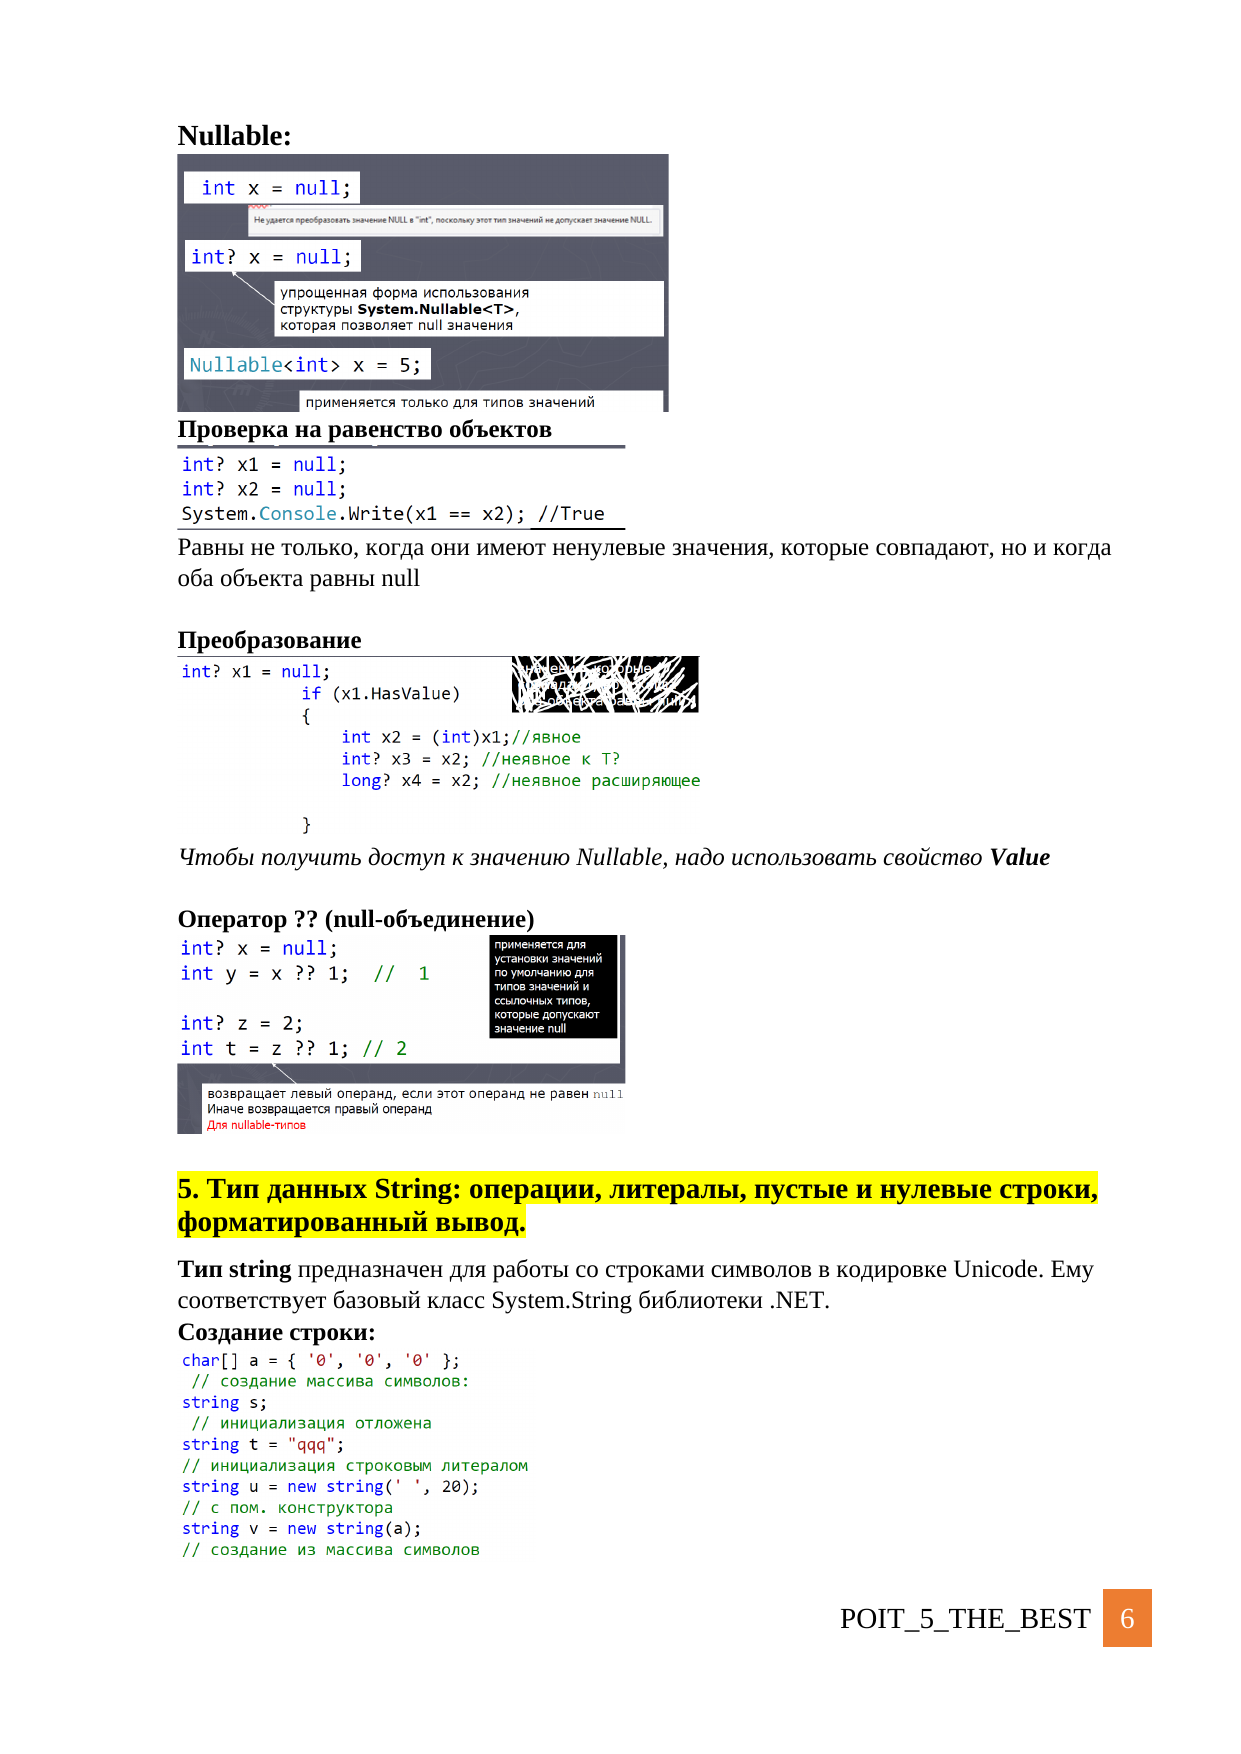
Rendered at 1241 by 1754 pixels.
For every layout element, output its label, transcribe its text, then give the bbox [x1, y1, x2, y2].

text Чтобы получить доступ к значению Nullable, надо использовать свойство Value [177, 842, 1152, 871]
picture [177, 935, 626, 1134]
picture [177, 656, 700, 834]
text 5. Тип данных String: операции, литералы, пустые и нулевые строки, форматированный вывод. [526, 1171, 1152, 1238]
picture [177, 154, 669, 412]
picture [177, 445, 626, 530]
text Nullable: [177, 118, 1152, 152]
text Равны не только, когда они имеют ненулевые значения, которые совпадают, но и когда оба объекта равны null [177, 532, 1152, 592]
text Оператор ?? (null-объединение) [177, 904, 1152, 933]
picture [177, 1348, 537, 1562]
